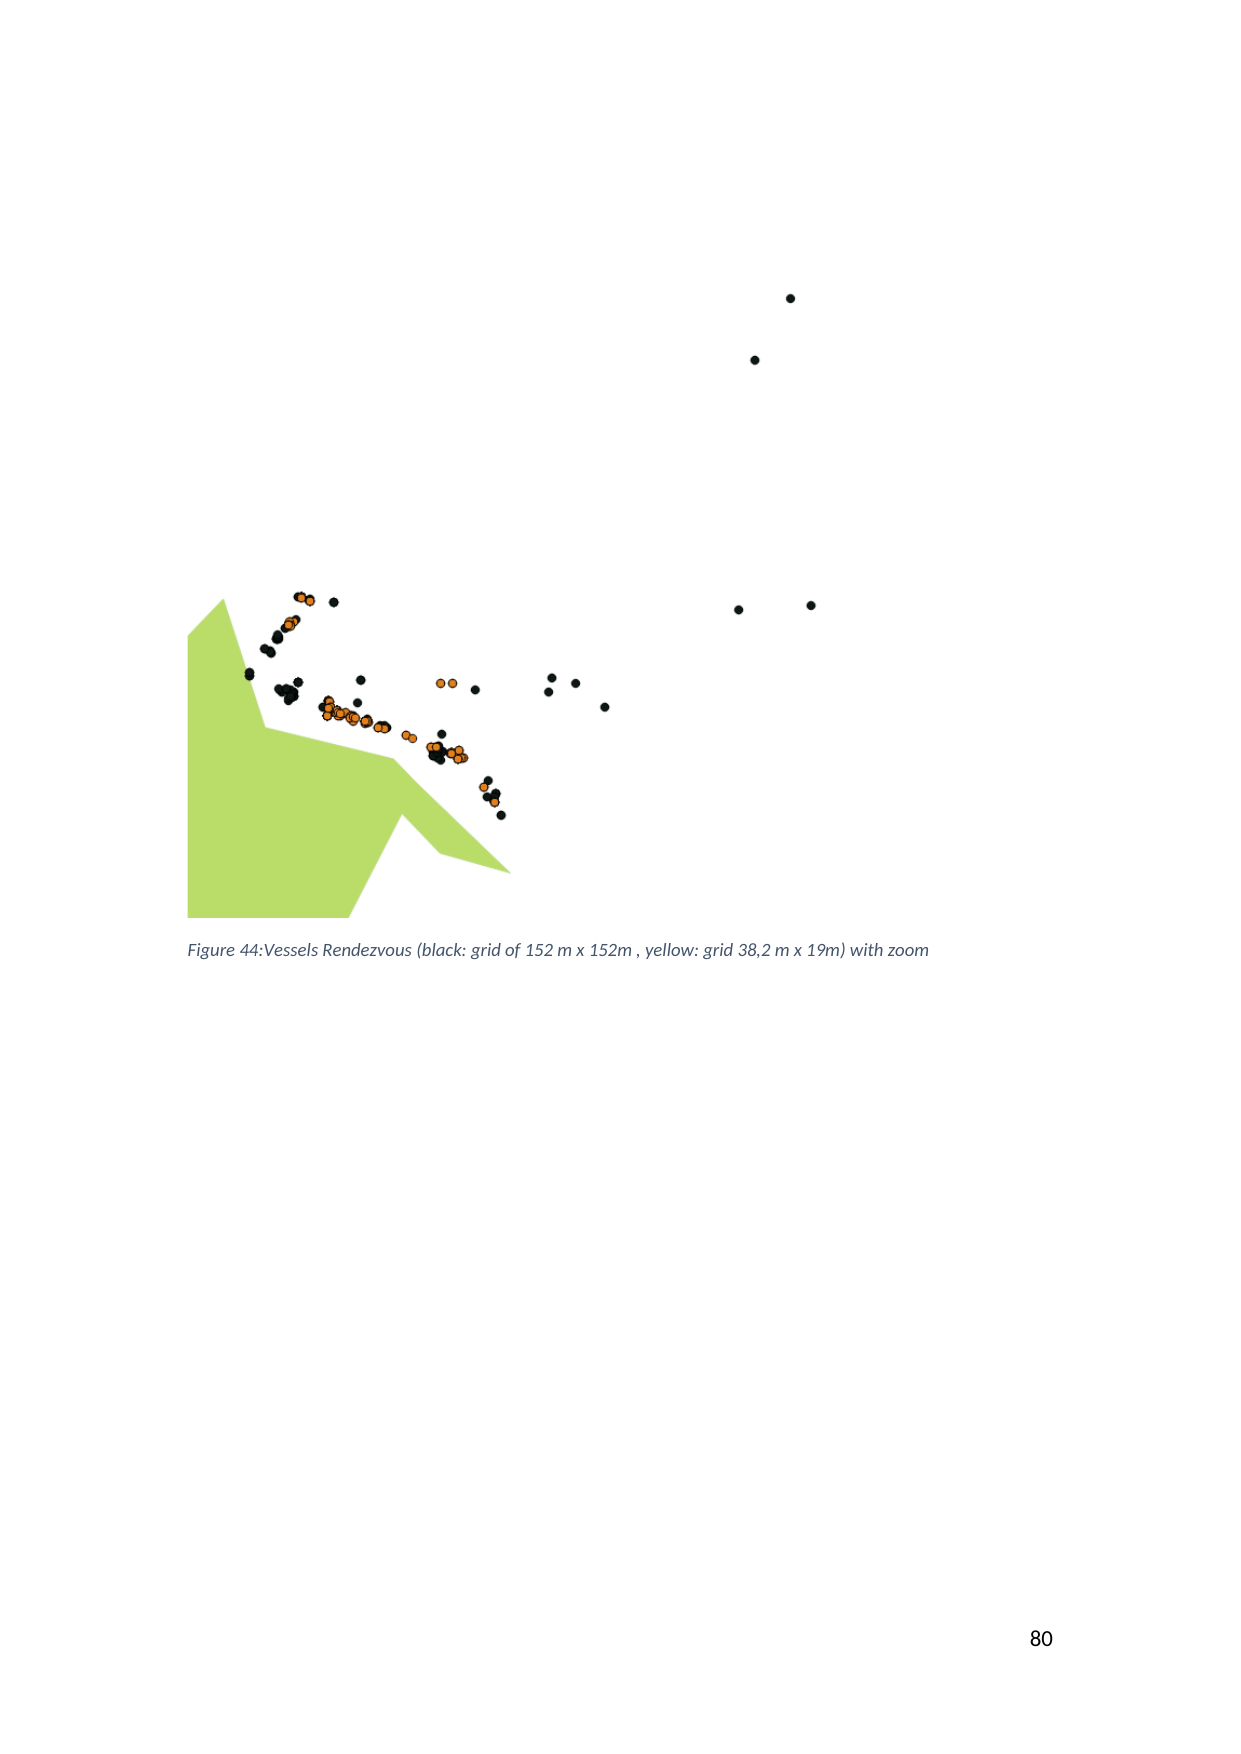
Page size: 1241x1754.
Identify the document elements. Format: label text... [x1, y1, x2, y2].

picture [187, 196, 1053, 918]
